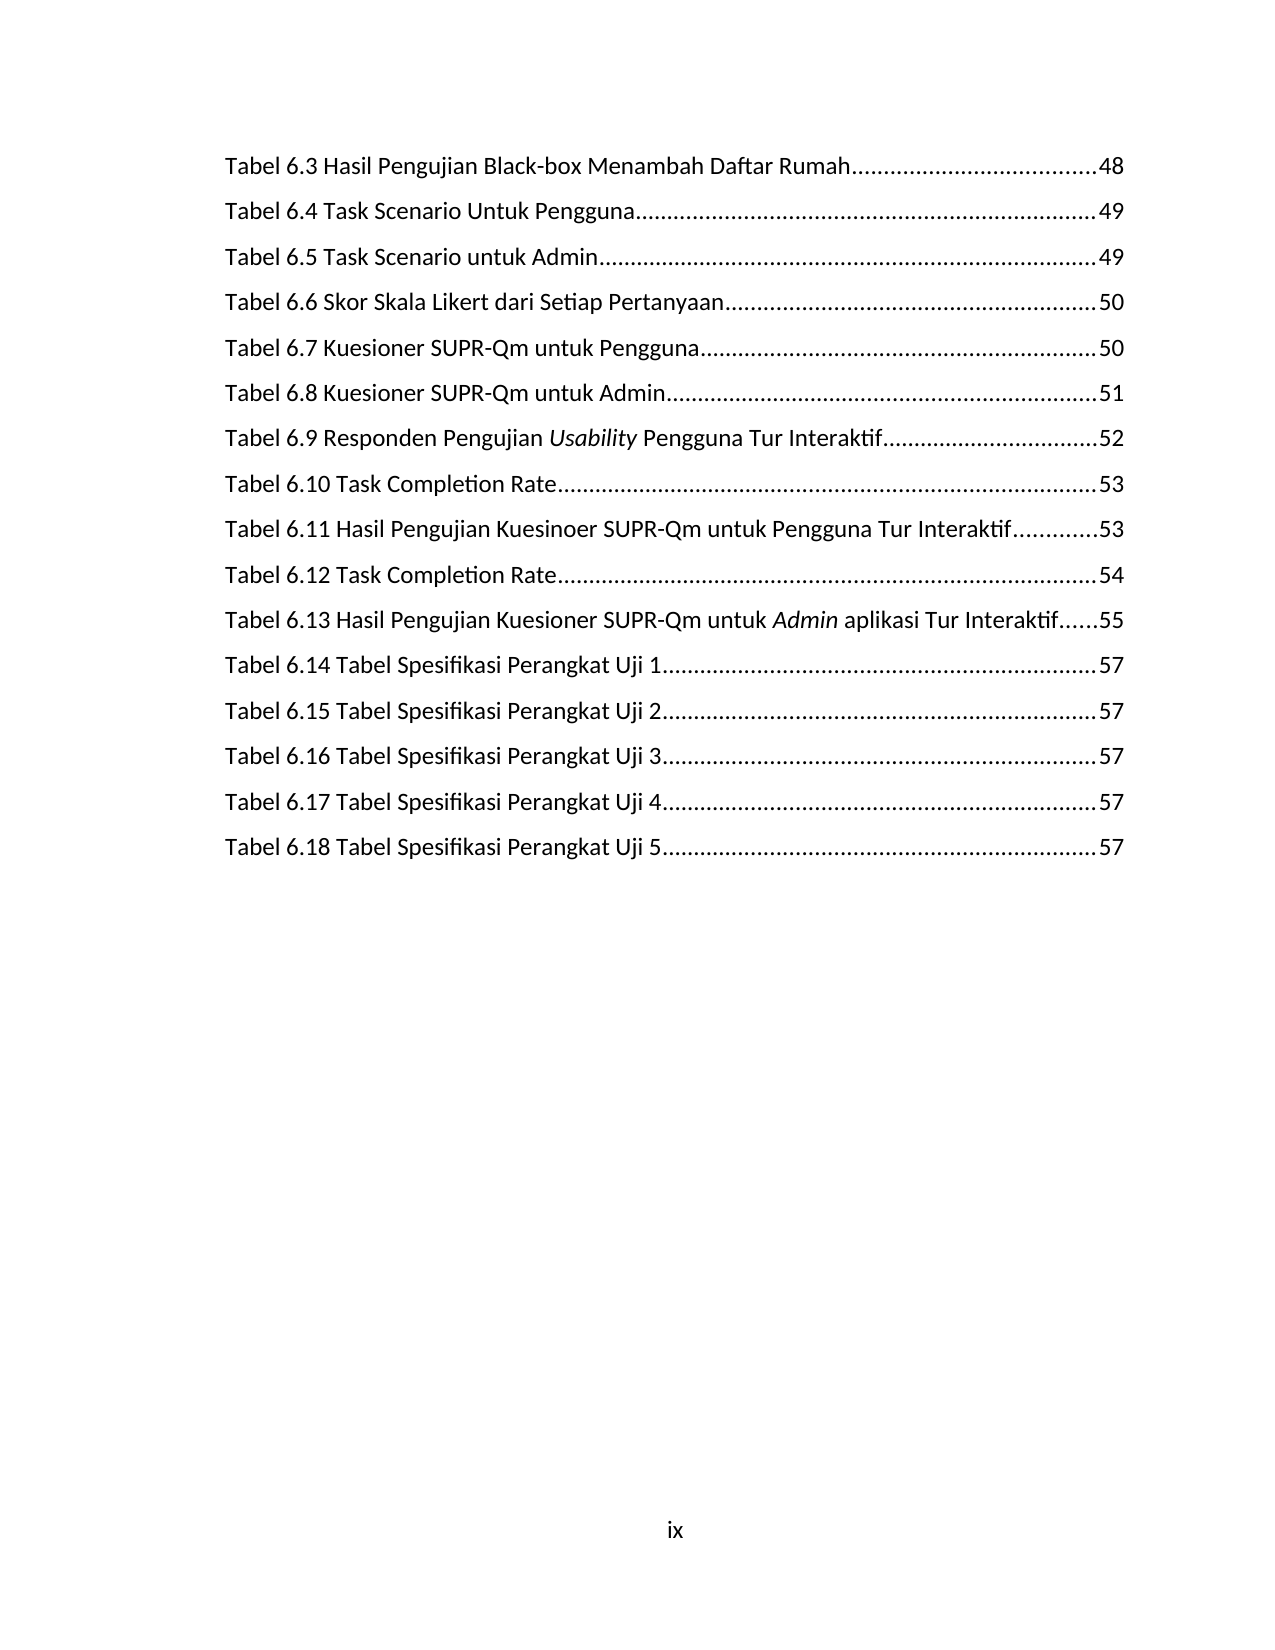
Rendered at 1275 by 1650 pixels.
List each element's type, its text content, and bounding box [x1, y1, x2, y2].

text Tabel 6.5 Task Scenario untuk Admin 49 [225, 241, 1125, 271]
text Tabel 6.11 Hasil Pengujian Kuesinoer SUPR-Qm untuk Pengguna Tur Interaktif 53 [225, 513, 1125, 544]
text Tabel 6.16 Tabel Spesifikasi Perangkat Uji 3 57 [225, 740, 1125, 771]
text Tabel 6.10 Task Completion Rate 53 [225, 468, 1125, 498]
text Tabel 6.13 Hasil Pengujian Kuesioner SUPR-Qm untuk Admin aplikasi Tur Interaktif 55 [225, 604, 1125, 635]
text Tabel 6.8 Kuesioner SUPR-Qm untuk Admin 51 [225, 377, 1125, 408]
text Tabel 6.15 Tabel Spesifikasi Perangkat Uji 2 57 [225, 695, 1125, 726]
text Tabel 6.18 Tabel Spesifikasi Perangkat Uji 5 57 [225, 831, 1125, 862]
text Tabel 6.6 Skor Skala Likert dari Setiap Pertanyaan 50 [225, 286, 1125, 317]
text Tabel 6.3 Hasil Pengujian Black-box Menambah Daftar Rumah 48 [225, 150, 1125, 181]
text Tabel 6.9 Responden Pengujian Usability Pengguna Tur Interaktif 52 [225, 422, 1125, 453]
text Tabel 6.14 Tabel Spesifikasi Perangkat Uji 1 57 [225, 649, 1125, 680]
text Tabel 6.17 Tabel Spesifikasi Perangkat Uji 4 57 [225, 786, 1125, 816]
text Tabel 6.4 Task Scenario Untuk Pengguna 49 [225, 195, 1125, 226]
text Tabel 6.7 Kuesioner SUPR-Qm untuk Pengguna 50 [225, 332, 1125, 362]
text Tabel 6.12 Task Completion Rate 54 [225, 559, 1125, 589]
